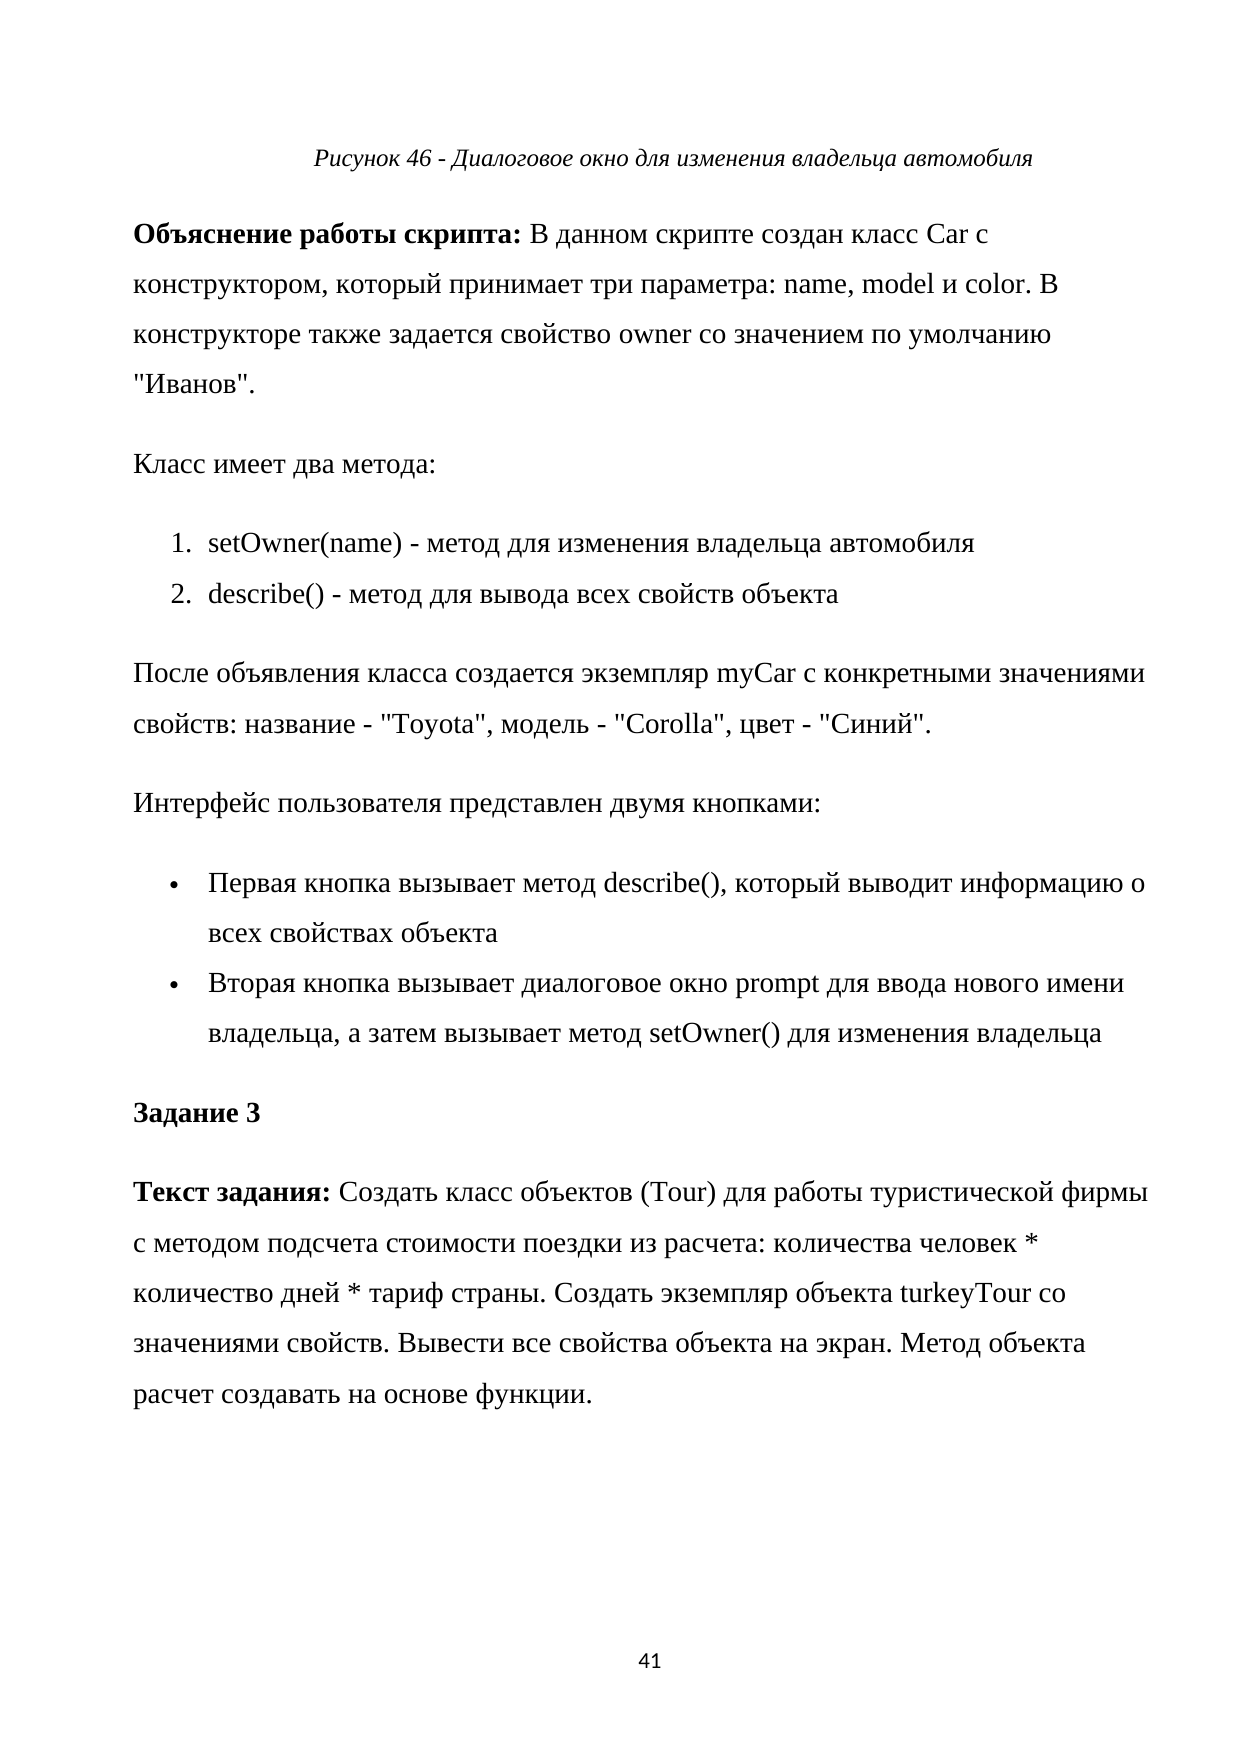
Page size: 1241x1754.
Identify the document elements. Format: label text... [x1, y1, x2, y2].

text Интерфейс пользователя представлен двумя кнопками: [133, 785, 1166, 819]
text Объяснение работы скрипта: В данном скрипте создан класс Car с конструктором, который принимает три параметра: name, model и color. В конструкторе также задается свойство owner со значением по умолчанию "Иванов". [133, 216, 1166, 400]
list setOwner(name) - метод для изменения владельца автомобиля [170, 526, 1166, 559]
list Вторая кнопка вызывает диалоговое окно prompt для ввода нового имени владельца, а затем вызывает метод setOwner() для изменения владельца [170, 965, 1166, 1049]
text Класс имеет два метода: [133, 446, 1166, 480]
text Рисунок 46 - Диалоговое окно для изменения владельца автомобиля [133, 117, 1166, 172]
list describe() - метод для вывода всех свойств объекта [170, 576, 1166, 609]
text После объявления класса создается экземпляр myCar с конкретными значениями свойств: название - "Toyota", модель - "Corolla", цвет - "Синий". [133, 655, 1166, 739]
subtitle Задание 3 [133, 1095, 1166, 1129]
list Первая кнопка вызывает метод describe(), который выводит информацию о всех свойствах объекта [170, 865, 1166, 948]
text Текст задания: Создать класс объектов (Tour) для работы туристической фирмы с методом подсчета стоимости поездки из расчета: количества человек * количество дней * тариф страны. Создать экземпляр объекта turkeyTour со значениями свойств. Вывести все свойства объекта на экран. Метод объекта расчет создавать на основе функции. [133, 1174, 1166, 1409]
